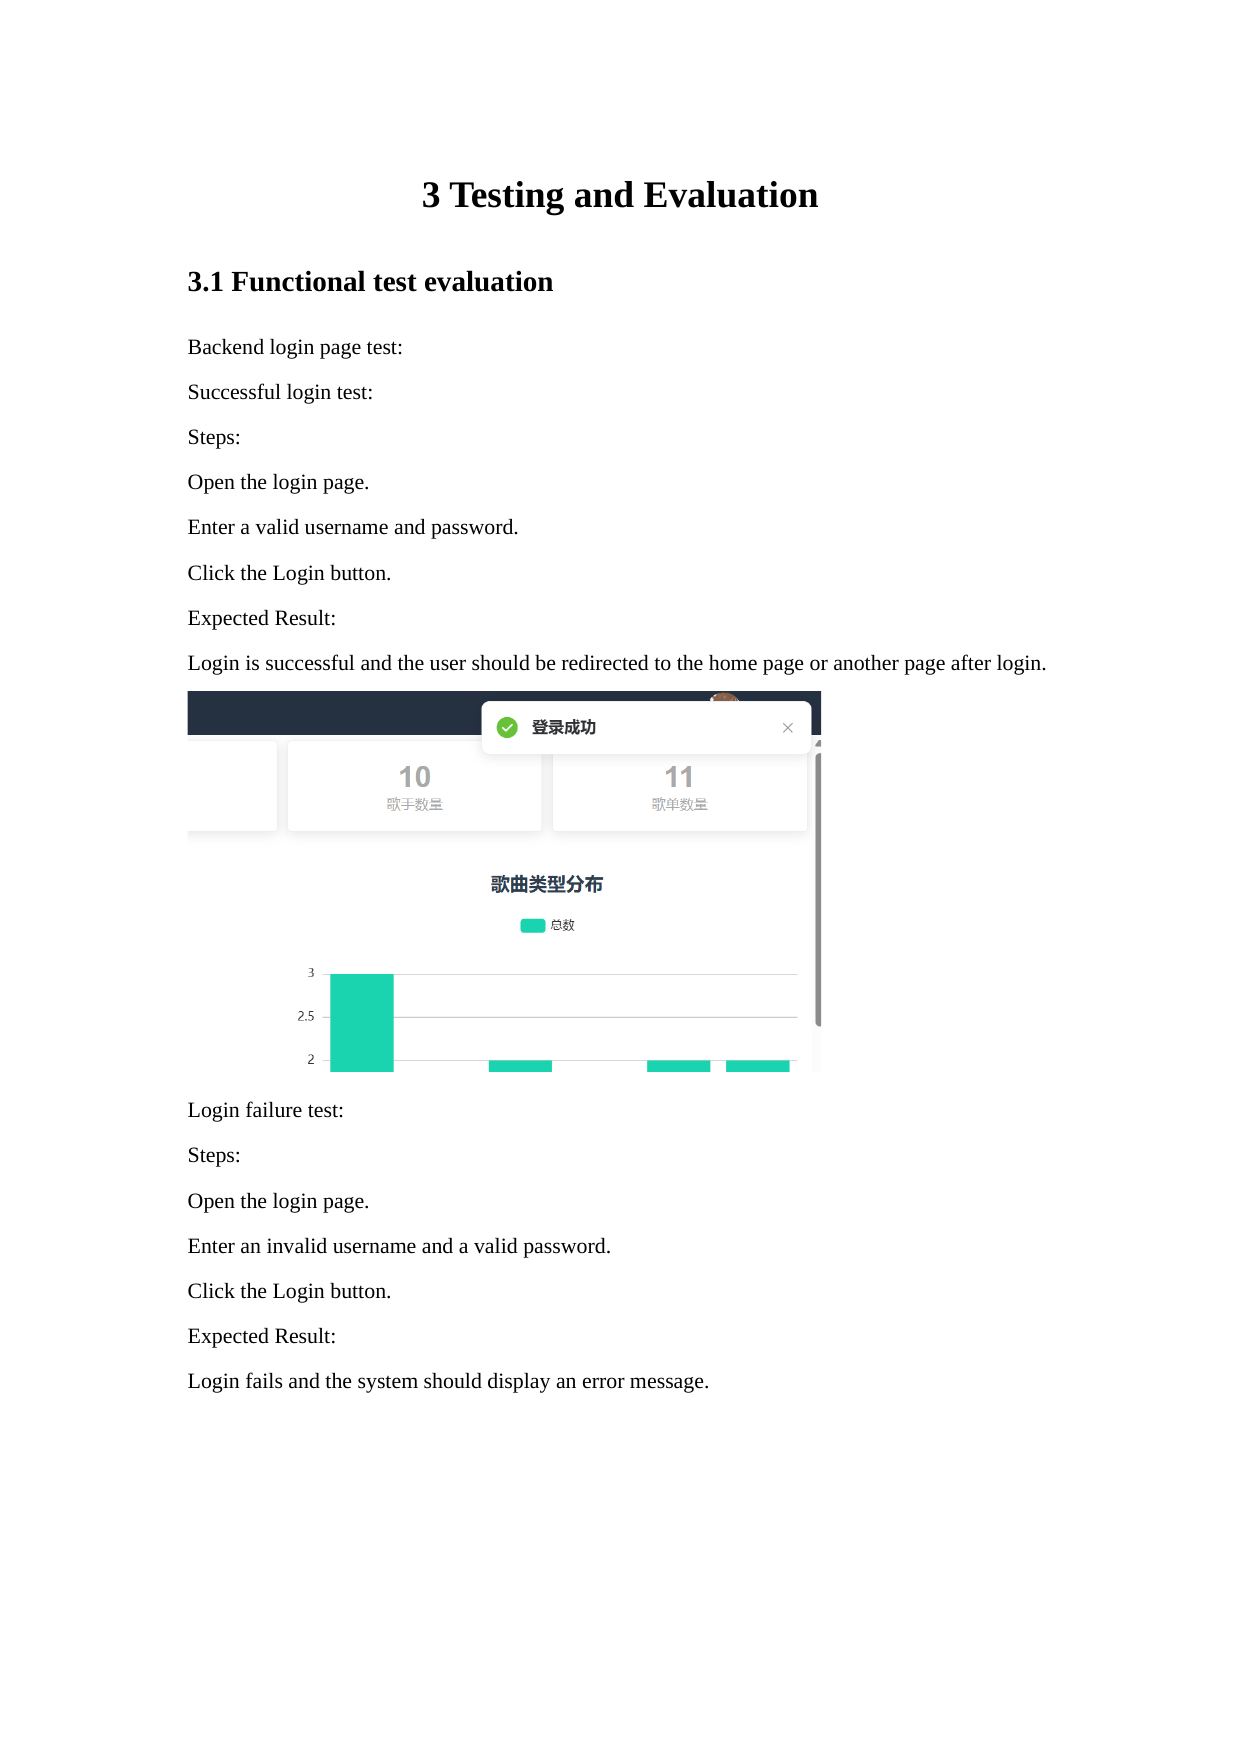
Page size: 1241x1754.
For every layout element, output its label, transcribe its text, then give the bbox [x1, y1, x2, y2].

text Open the login page. [187, 1184, 1053, 1216]
text Expected Result: [187, 1319, 1053, 1352]
text Enter an invalid username and a valid password. [187, 1229, 1053, 1262]
text 3 Testing and Evaluation [187, 162, 1053, 227]
text Steps: [187, 1139, 1053, 1171]
text Successful login test: [187, 375, 1053, 408]
text Click the Login button. [187, 556, 1053, 588]
text Login failure test: [187, 1094, 1053, 1126]
text Login fails and the system should display an error message. [187, 1364, 1053, 1397]
text 3.1 Functional test evaluation [187, 248, 1053, 313]
text Steps: [187, 421, 1053, 453]
text Open the login page. [187, 466, 1053, 498]
text Backend login page test: [187, 330, 1053, 363]
text Enter a valid username and password. [187, 511, 1053, 543]
picture [187, 691, 822, 1072]
text Expected Result: [187, 601, 1053, 633]
text Login is successful and the user should be redirected to the home page or another page after login. [187, 646, 1053, 678]
text Click the Login button. [187, 1274, 1053, 1307]
